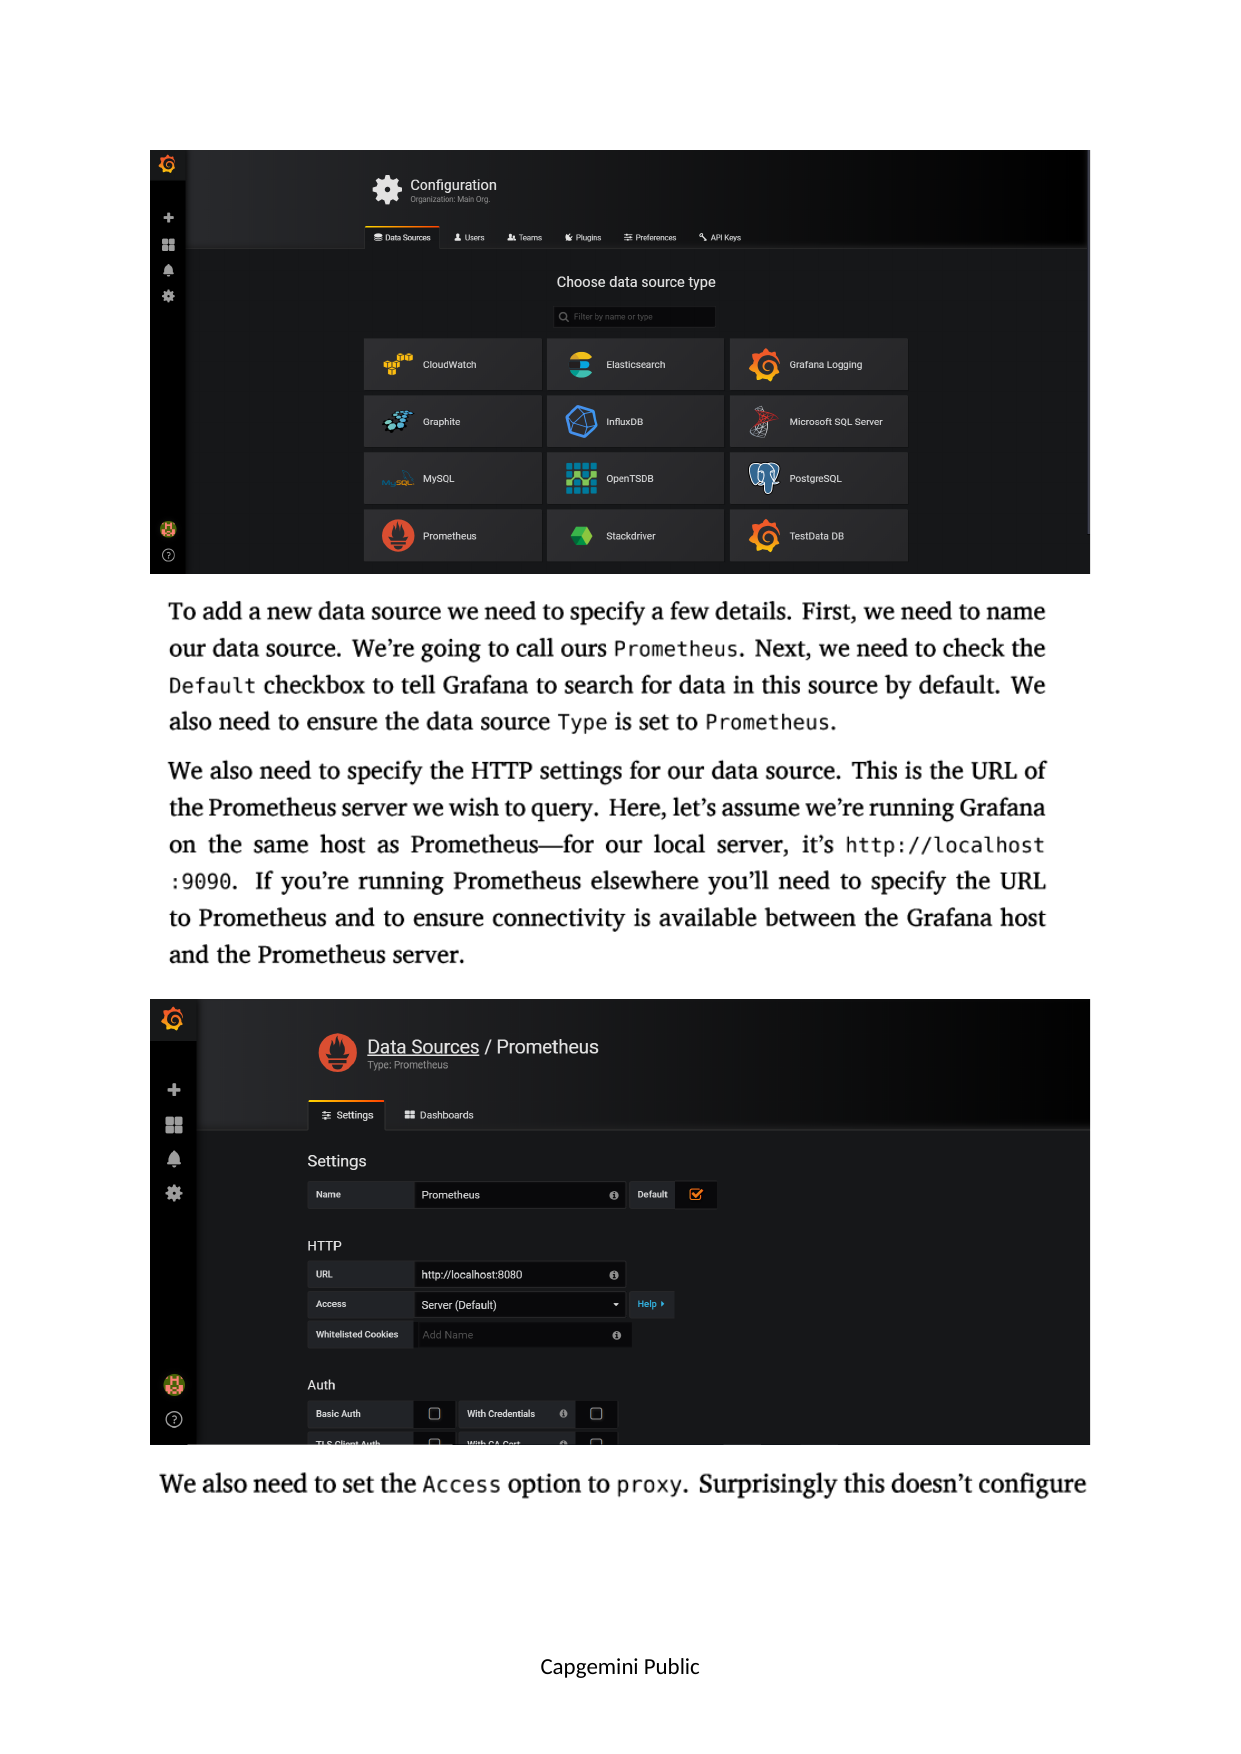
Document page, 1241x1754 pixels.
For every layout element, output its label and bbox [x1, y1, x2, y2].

picture [150, 999, 1091, 1445]
picture [150, 150, 1091, 574]
picture [150, 1463, 1091, 1506]
picture [150, 592, 1091, 981]
